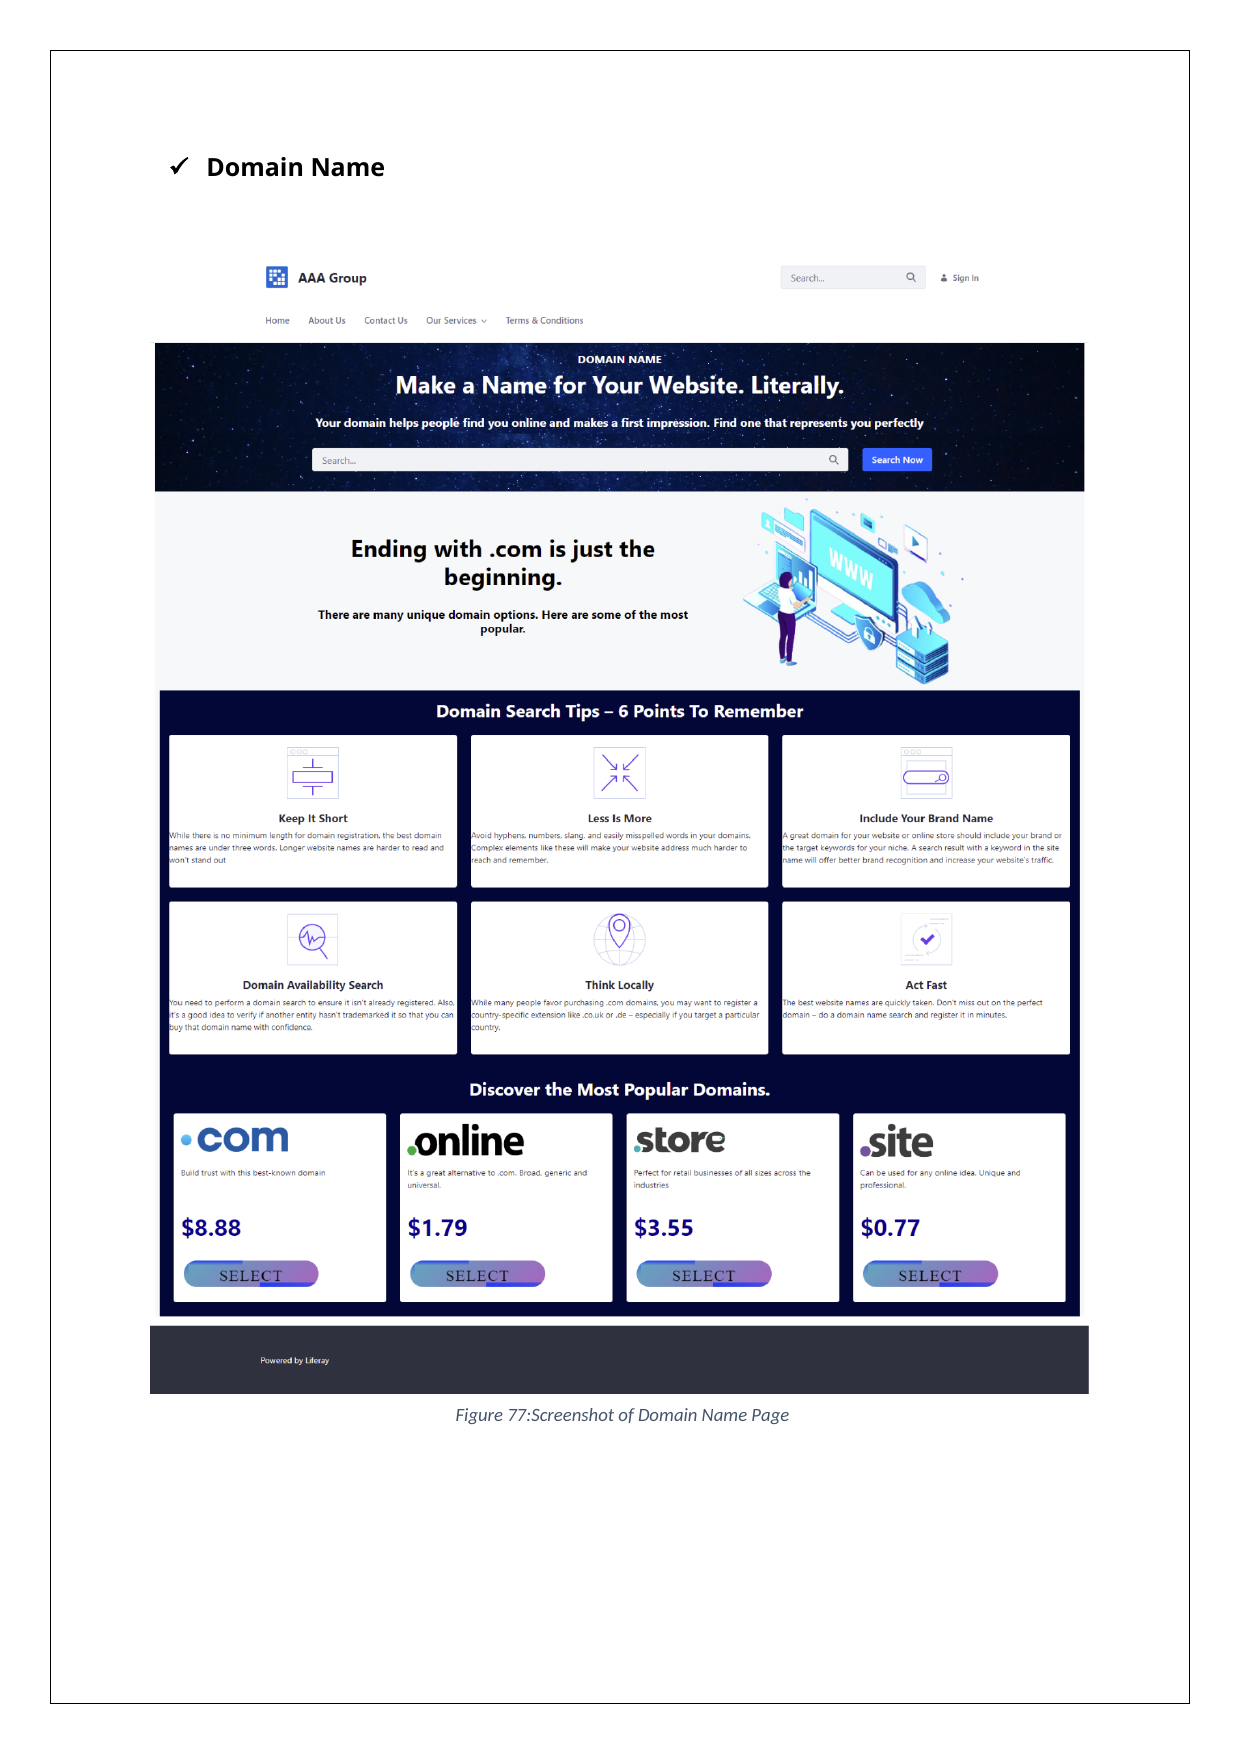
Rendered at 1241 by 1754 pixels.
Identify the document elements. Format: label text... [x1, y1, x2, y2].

list Domain Name [169, 150, 1090, 184]
picture [150, 251, 1091, 1394]
